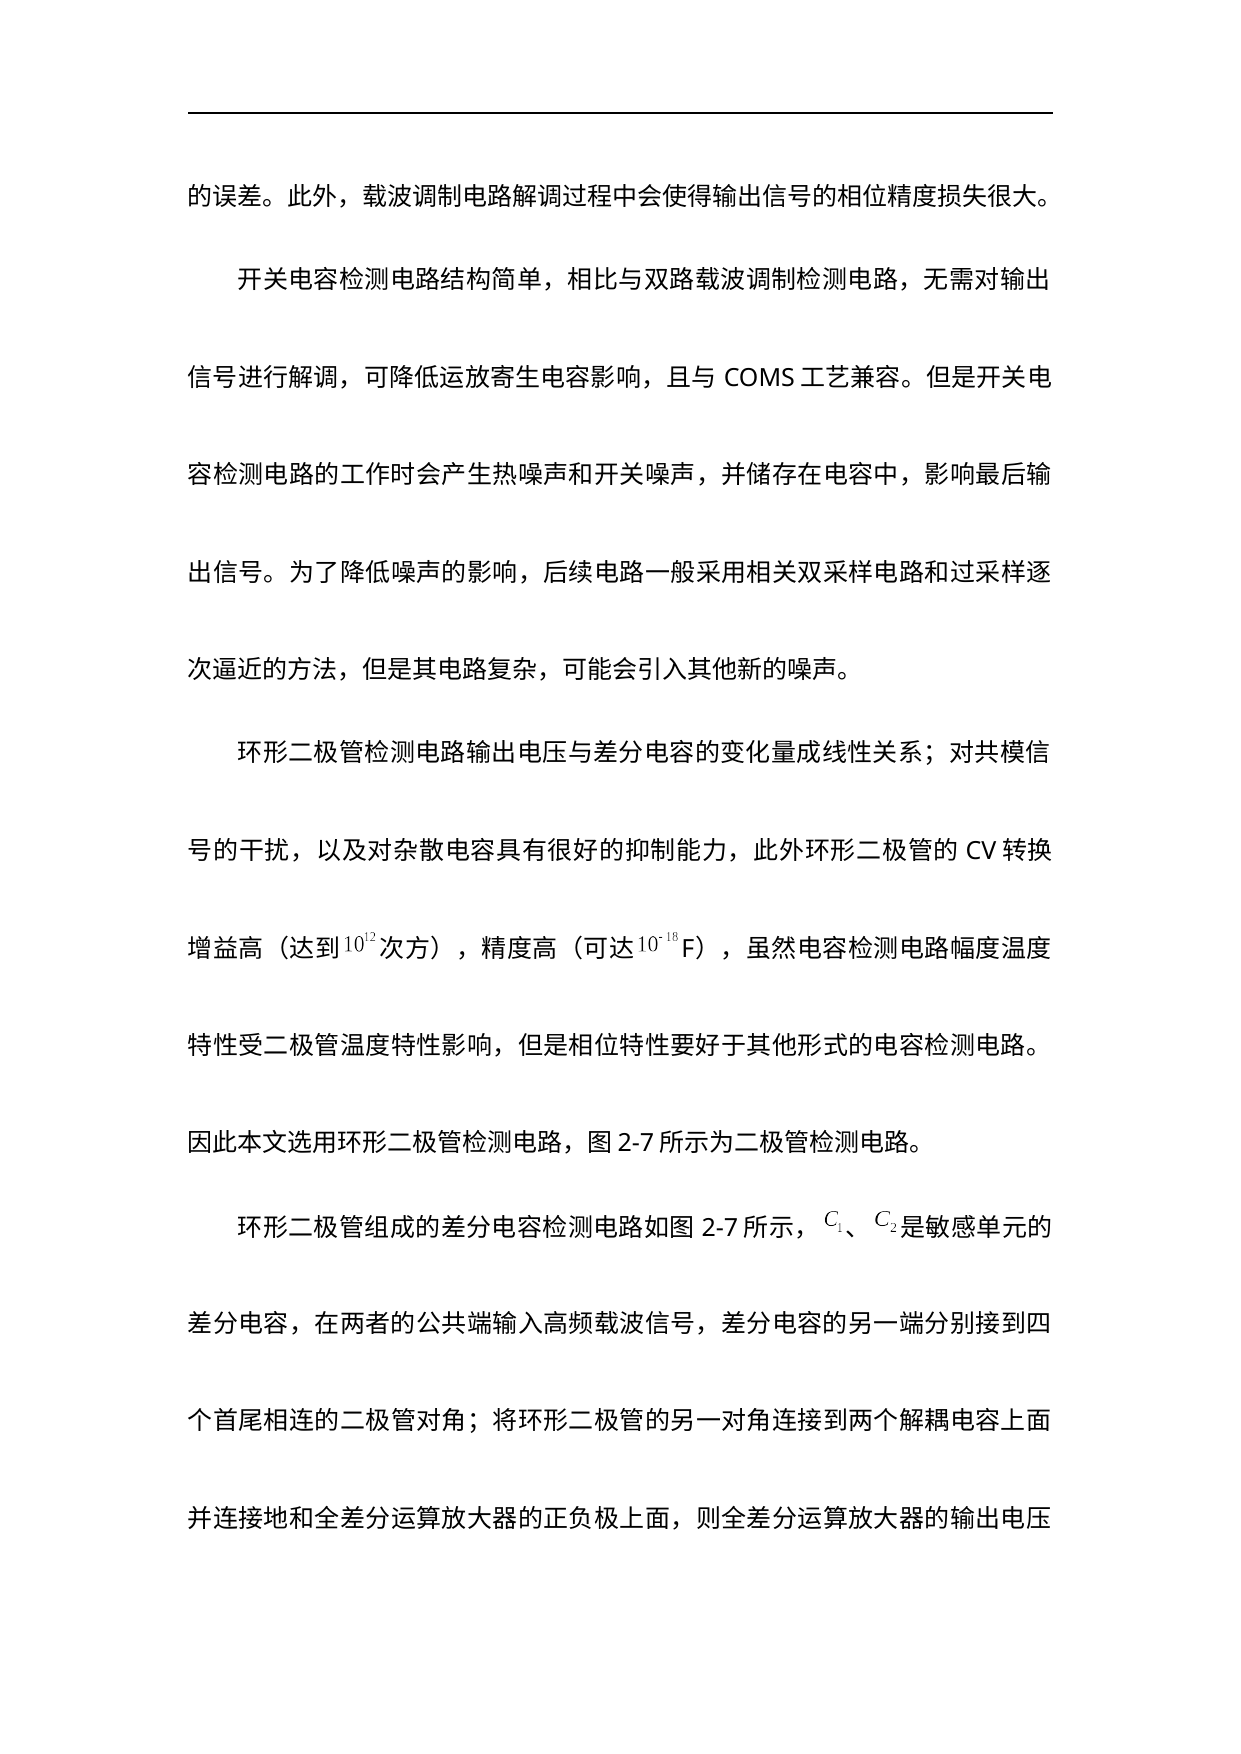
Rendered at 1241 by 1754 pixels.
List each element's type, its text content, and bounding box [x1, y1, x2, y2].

text 开关电容检测电路结构简单，相比与双路载波调制检测电路，无需对输出信号进行解调，可降低运放寄生电容影响，且与COMS工艺兼容。但是开关电容检测电路的工作时会产生热噪声和开关噪声，并储存在电容中，影响最后输出信号。为了降低噪声的影响，后续电路一般采用相关双采样电路和过采样逐次逼近的方法，但是其电路复杂，可能会引入其他新的噪声。 [187, 245, 1053, 700]
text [187, 162, 1053, 227]
text 环形二极管检测电路输出电压与差分电容的变化量成线性关系；对共模信号的干扰，以及对杂散电容具有很好的抑制能力，此外环形二极管的CV转换增益高（达到次方），精度高（可达F），虽然电容检测电路幅度温度特性受二极管温度特性影响，但是相位特性要好于其他形式的电容检测电路。因此本文选用环形二极管检测电路，图2-7所示为二极管检测电路。 [187, 718, 1053, 1173]
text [187, 1191, 1053, 1549]
